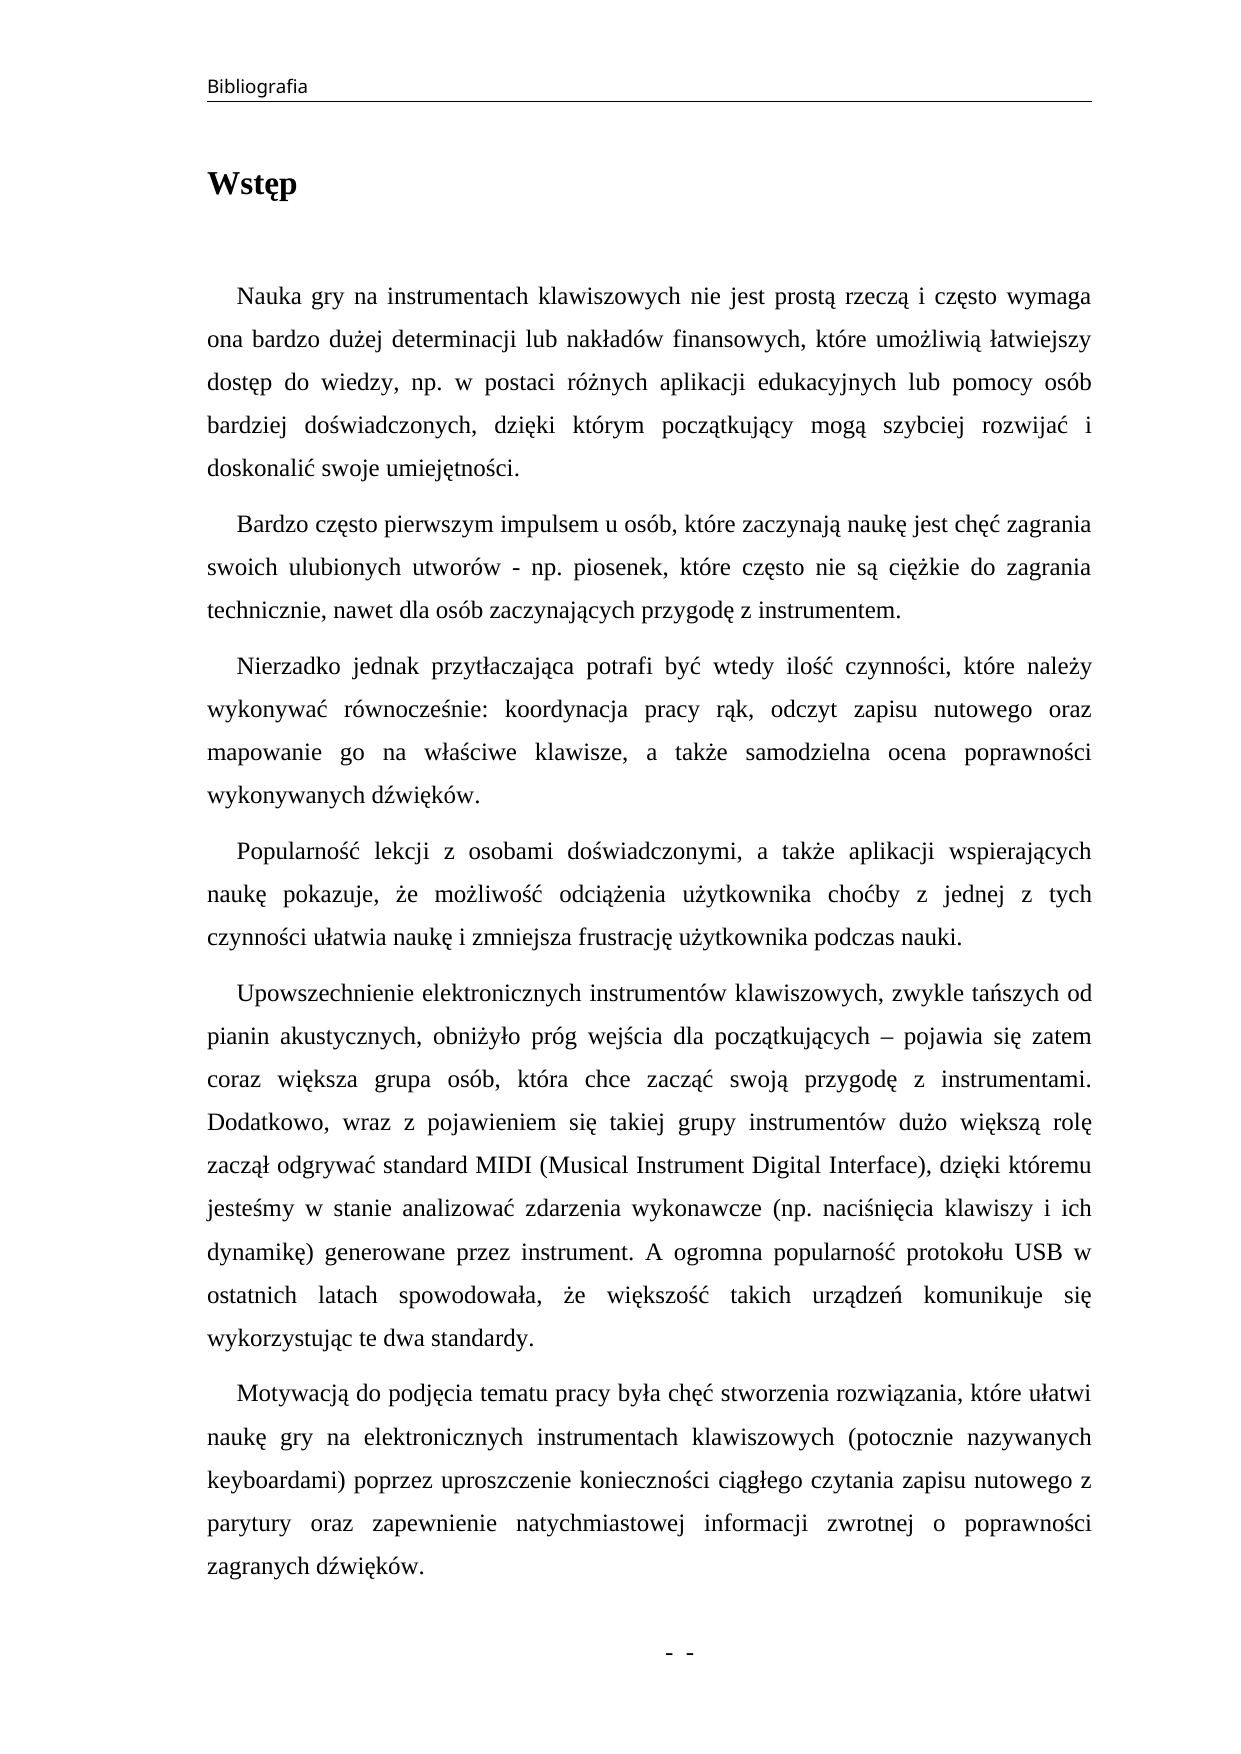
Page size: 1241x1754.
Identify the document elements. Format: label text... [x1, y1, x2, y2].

text Nierzadko jednak przytłaczająca potrafi być wtedy ilość czynności, które należy wykonywać równocześnie: koordynacja pracy rąk, odczyt zapisu nutowego oraz mapowanie go na właściwe klawisze, a także samodzielna ocena poprawności wykonywanych dźwięków. [207, 651, 1092, 809]
text Upowszechnienie elektronicznych instrumentów klawiszowych, zwykle tańszych od pianin akustycznych, obniżyło próg wejścia dla początkujących – pojawia się zatem coraz większa grupa osób, która chce zacząć swoją przygodę z instrumentami. Dodatkowo, wraz z pojawieniem się takiej grupy instrumentów dużo większą rolę zaczął odgrywać standard MIDI (Musical Instrument Digital Interface), dzięki któremu jesteśmy w stanie analizować zdarzenia wykonawcze (np. naciśnięcia klawiszy i ich dynamikę) generowane przez instrument. A ogromna popularność protokołu USB w ostatnich latach spowodowała, że większość takich urządzeń komunikuje się wykorzystując te dwa standardy. [207, 978, 1092, 1352]
text Bardzo często pierwszym impulsem u osób, które zaczynają naukę jest chęć zagrania swoich ulubionych utworów - np. piosenek, które często nie są ciężkie do zagrania technicznie, nawet dla osób zaczynających przygodę z instrumentem. [207, 509, 1092, 624]
text Popularność lekcji z osobami doświadczonymi, a także aplikacji wspierających naukę pokazuje, że możliwość odciążenia użytkownika choćby z jednej z tych czynności ułatwia naukę i zmniejsza frustrację użytkownika podczas nauki. [207, 836, 1092, 951]
text Nauka gry na instrumentach klawiszowych nie jest prostą rzeczą i często wymaga ona bardzo dużej determinacji lub nakładów finansowych, które umożliwią łatwiejszy dostęp do wiedzy, np. w postaci różnych aplikacji edukacyjnych lub pomocy osób bardziej doświadczonych, dzięki którym początkujący mogą szybciej rozwijać i doskonalić swoje umiejętności. [207, 281, 1092, 482]
text Motywacją do podjęcia tematu pracy była chęć stworzenia rozwiązania, które ułatwi naukę gry na elektronicznych instrumentach klawiszowych (potocznie nazywanych keyboardami) poprzez uproszczenie konieczności ciągłego czytania zapisu nutowego z parytury oraz zapewnienie natychmiastowej informacji zwrotnej o poprawności zagranych dźwięków. [207, 1378, 1092, 1580]
subtitle Wstęp [207, 148, 1092, 206]
